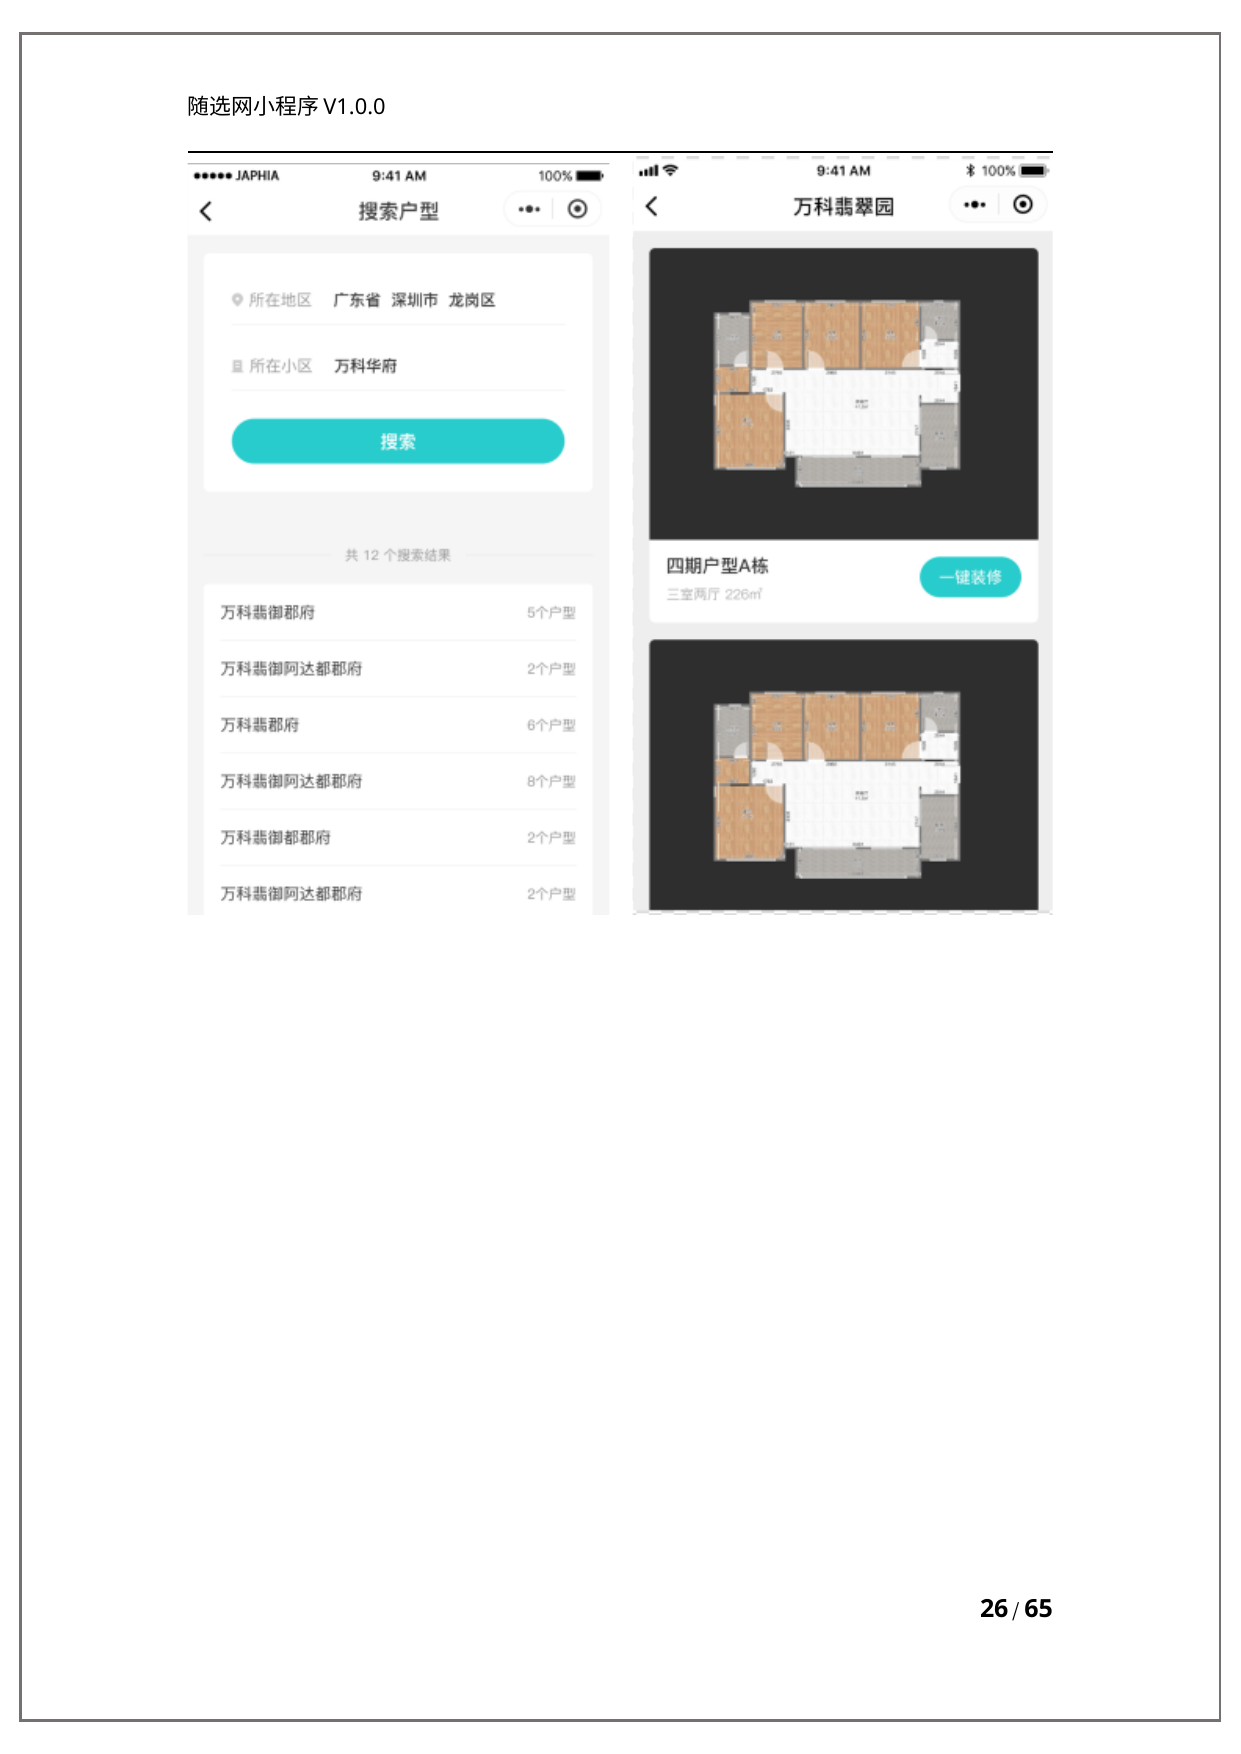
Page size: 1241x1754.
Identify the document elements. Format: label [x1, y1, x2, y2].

picture [632, 156, 1053, 915]
picture [187, 163, 610, 915]
